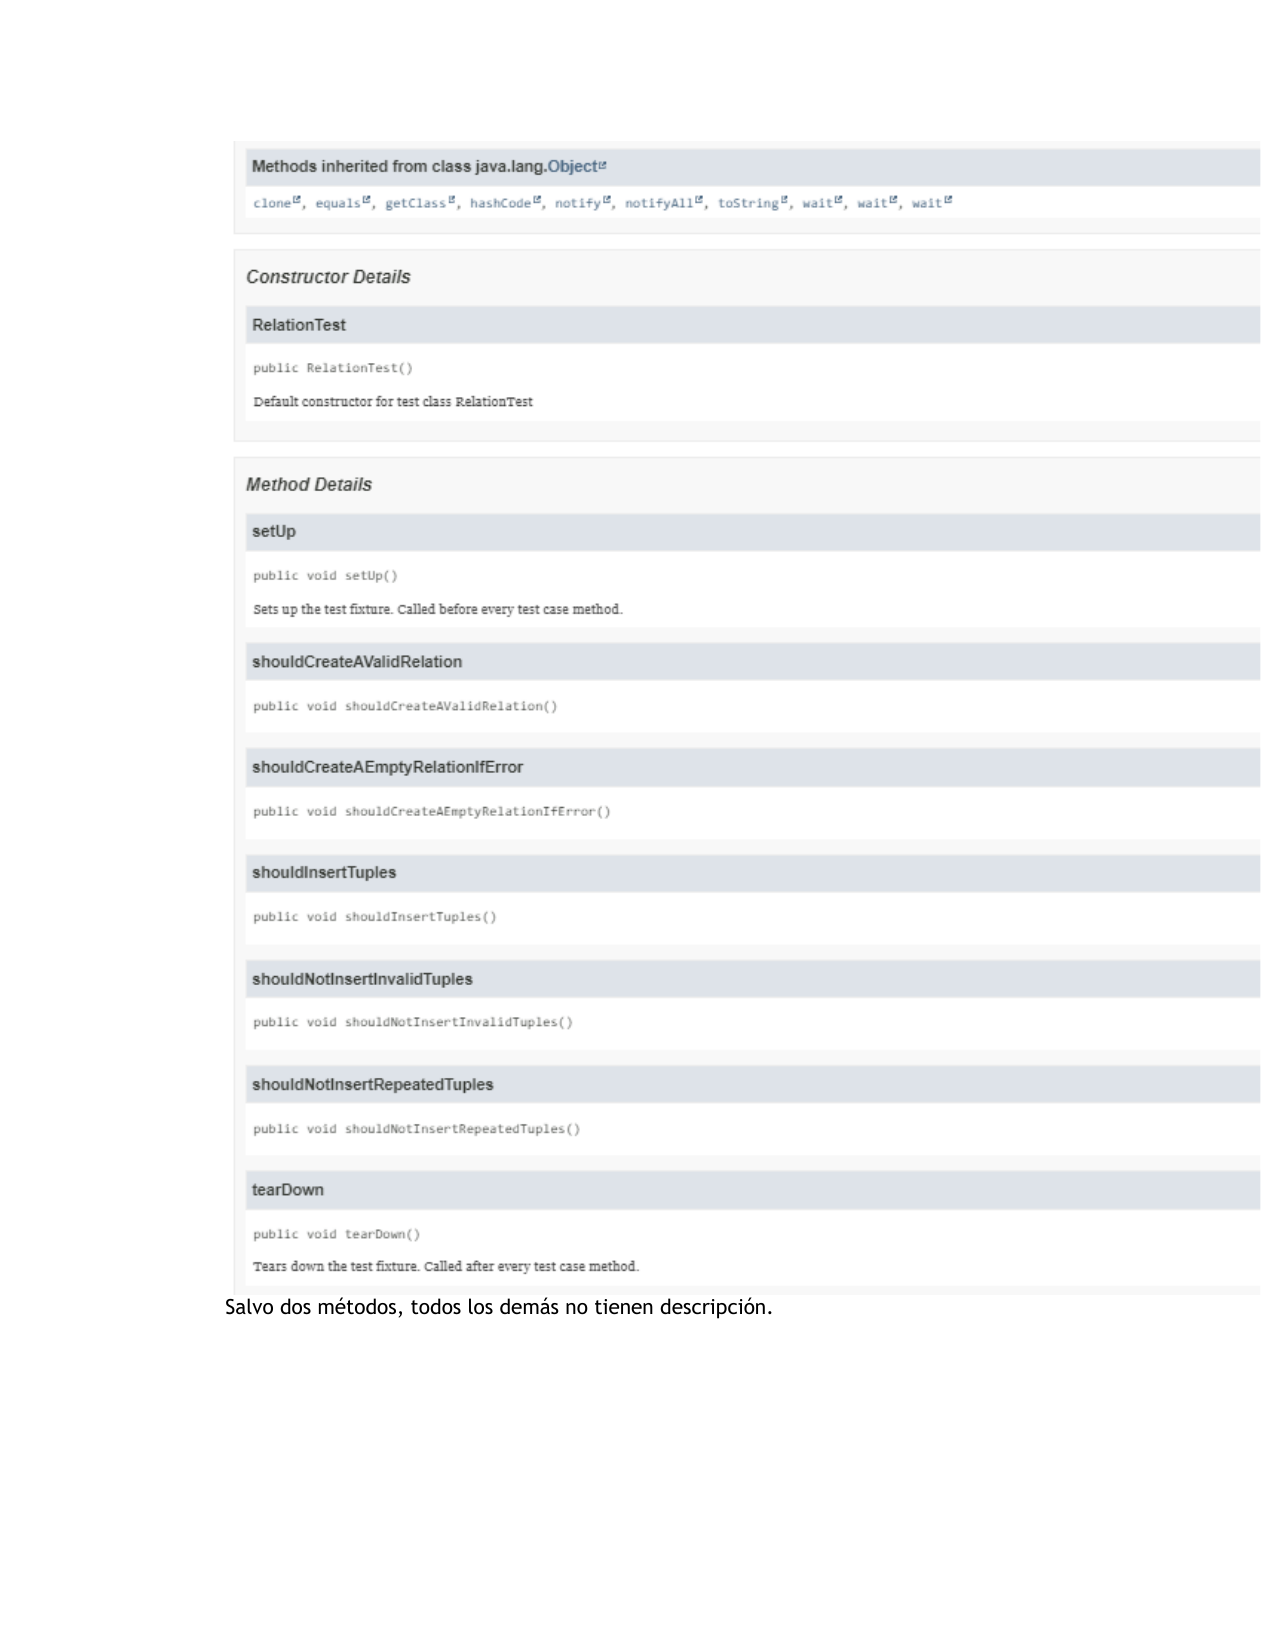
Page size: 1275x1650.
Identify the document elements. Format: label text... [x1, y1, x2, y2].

picture [225, 141, 1261, 1295]
text Salvo dos métodos, todos los demás no tienen descripción. [225, 1295, 1198, 1319]
